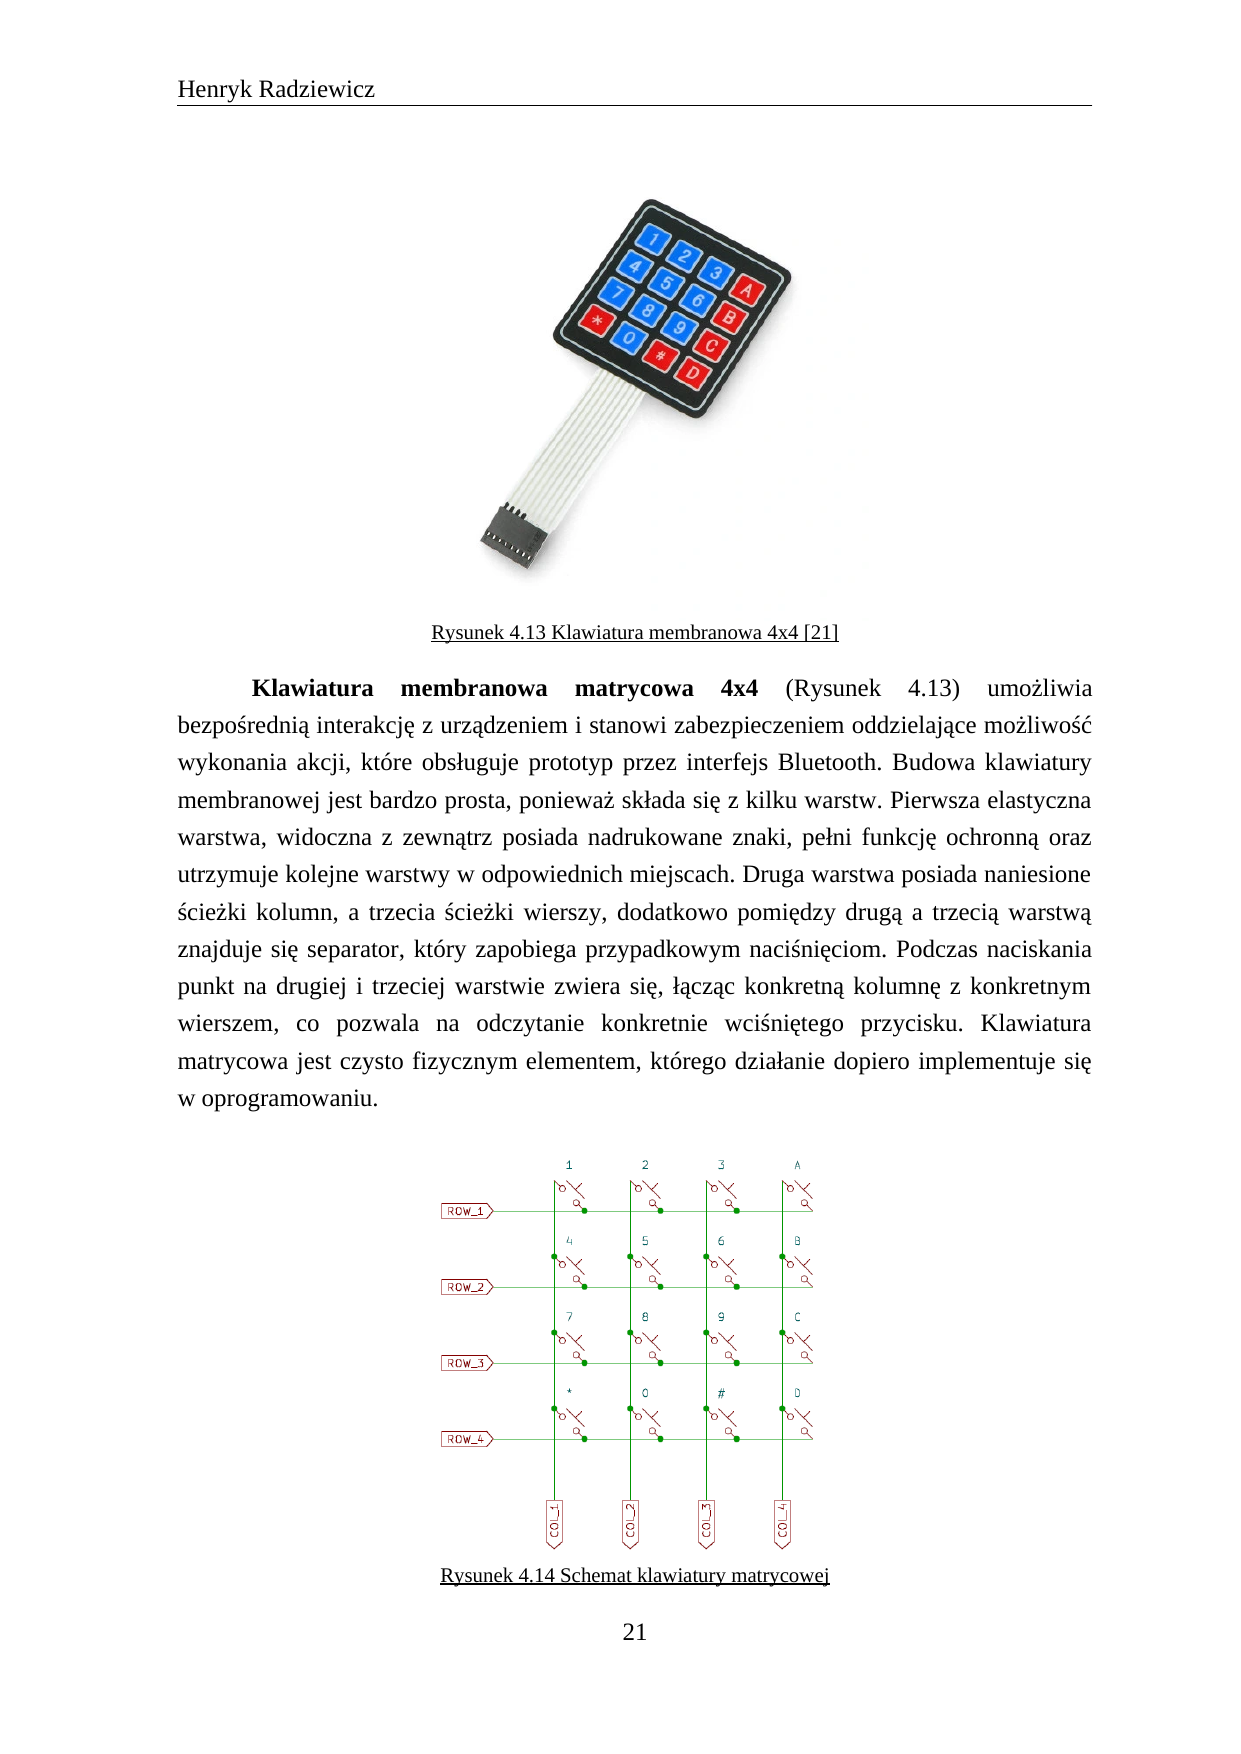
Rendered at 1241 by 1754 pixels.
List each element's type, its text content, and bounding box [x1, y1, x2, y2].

text Klawiatura membranowa matrycowa 4x4 (Rysunek 4.13) umożliwia bezpośrednią interakcję z urządzeniem i stanowi zabezpieczeniem oddzielające możliwość wykonania akcji, które obsługuje prototyp przez interfejs Bluetooth. Budowa klawiatury membranowej jest bardzo prosta, ponieważ składa się z kilku warstw. Pierwsza elastyczna warstwa, widoczna z zewnątrz posiada nadrukowane znaki, pełni funkcję ochronną oraz utrzymuje kolejne warstwy w odpowiednich miejscach. Druga warstwa posiada naniesione ścieżki kolumn, a trzecia ścieżki wierszy, dodatkowo pomiędzy drugą a trzecią warstwą znajduje się separator, który zapobiega przypadkowym naciśnięciom. Podczas naciskania punkt na drugiej i trzeciej warstwie zwiera się, łącząc konkretną kolumnę z konkretnym wierszem, co pozwala na odczytanie konkretnie wciśniętego przycisku. Klawiatura matrycowa jest czysto fizycznym elementem, którego działanie dopiero implementuje się w oprogramowaniu. [177, 673, 1092, 1112]
picture [428, 1149, 842, 1563]
text Rysunek 4.13 Klawiatura membranowa 4x4 [21] [177, 620, 1092, 644]
picture [398, 147, 872, 621]
text Rysunek 4.14 Schemat klawiatury matrycowej [177, 1563, 1092, 1587]
